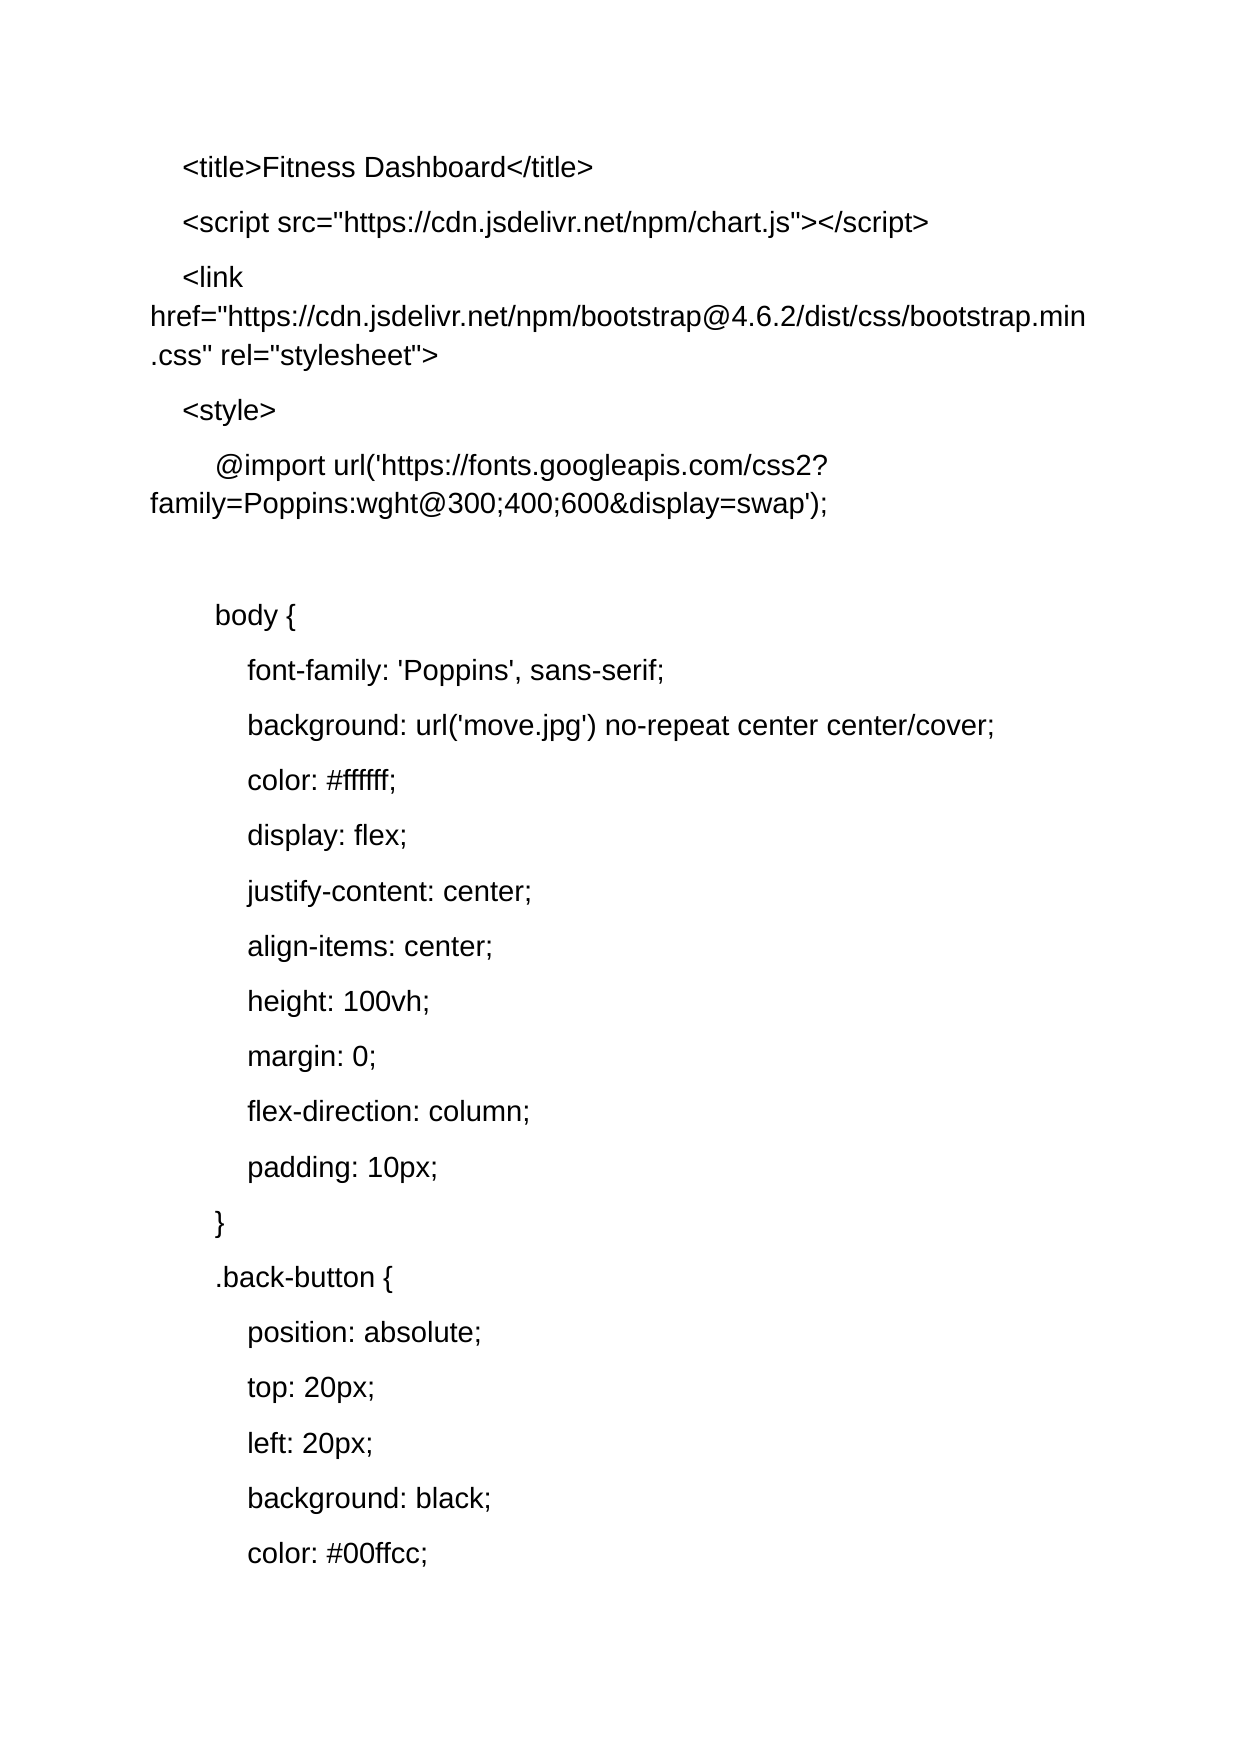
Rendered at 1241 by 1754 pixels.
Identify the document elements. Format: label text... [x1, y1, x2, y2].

text } [150, 1205, 1090, 1238]
text top: 20px; [150, 1370, 1090, 1404]
text margin: 0; [150, 1039, 1090, 1073]
text <link href="https://cdn.jsdelivr.net/npm/bootstrap@4.6.2/dist/css/bootstrap.min.css" rel="stylesheet"> [150, 260, 1090, 371]
text <title>Fitness Dashboard</title> [150, 150, 1090, 183]
text body { [150, 597, 1090, 631]
text <script src="https://cdn.jsdelivr.net/npm/chart.js"></script> [150, 205, 1090, 239]
text font-family: 'Poppins', sans-serif; [150, 653, 1090, 686]
text align-items: center; [150, 929, 1090, 962]
text height: 100vh; [150, 984, 1090, 1017]
text display: flex; [150, 818, 1090, 852]
text left: 20px; [150, 1426, 1090, 1459]
text background: url('move.jpg') no-repeat center center/cover; [150, 708, 1090, 741]
text flex-direction: column; [150, 1094, 1090, 1128]
text position: absolute; [150, 1315, 1090, 1349]
text color: #ffffff; [150, 763, 1090, 797]
text <style> [150, 393, 1090, 426]
text @import url('https://fonts.googleapis.com/css2?family=Poppins:wght@300;400;600&display=swap'); [150, 448, 1090, 520]
text color: #00ffcc; [150, 1536, 1090, 1569]
text padding: 10px; [150, 1149, 1090, 1183]
text justify-content: center; [150, 873, 1090, 907]
text .back-button { [150, 1260, 1090, 1293]
text background: black; [150, 1481, 1090, 1514]
